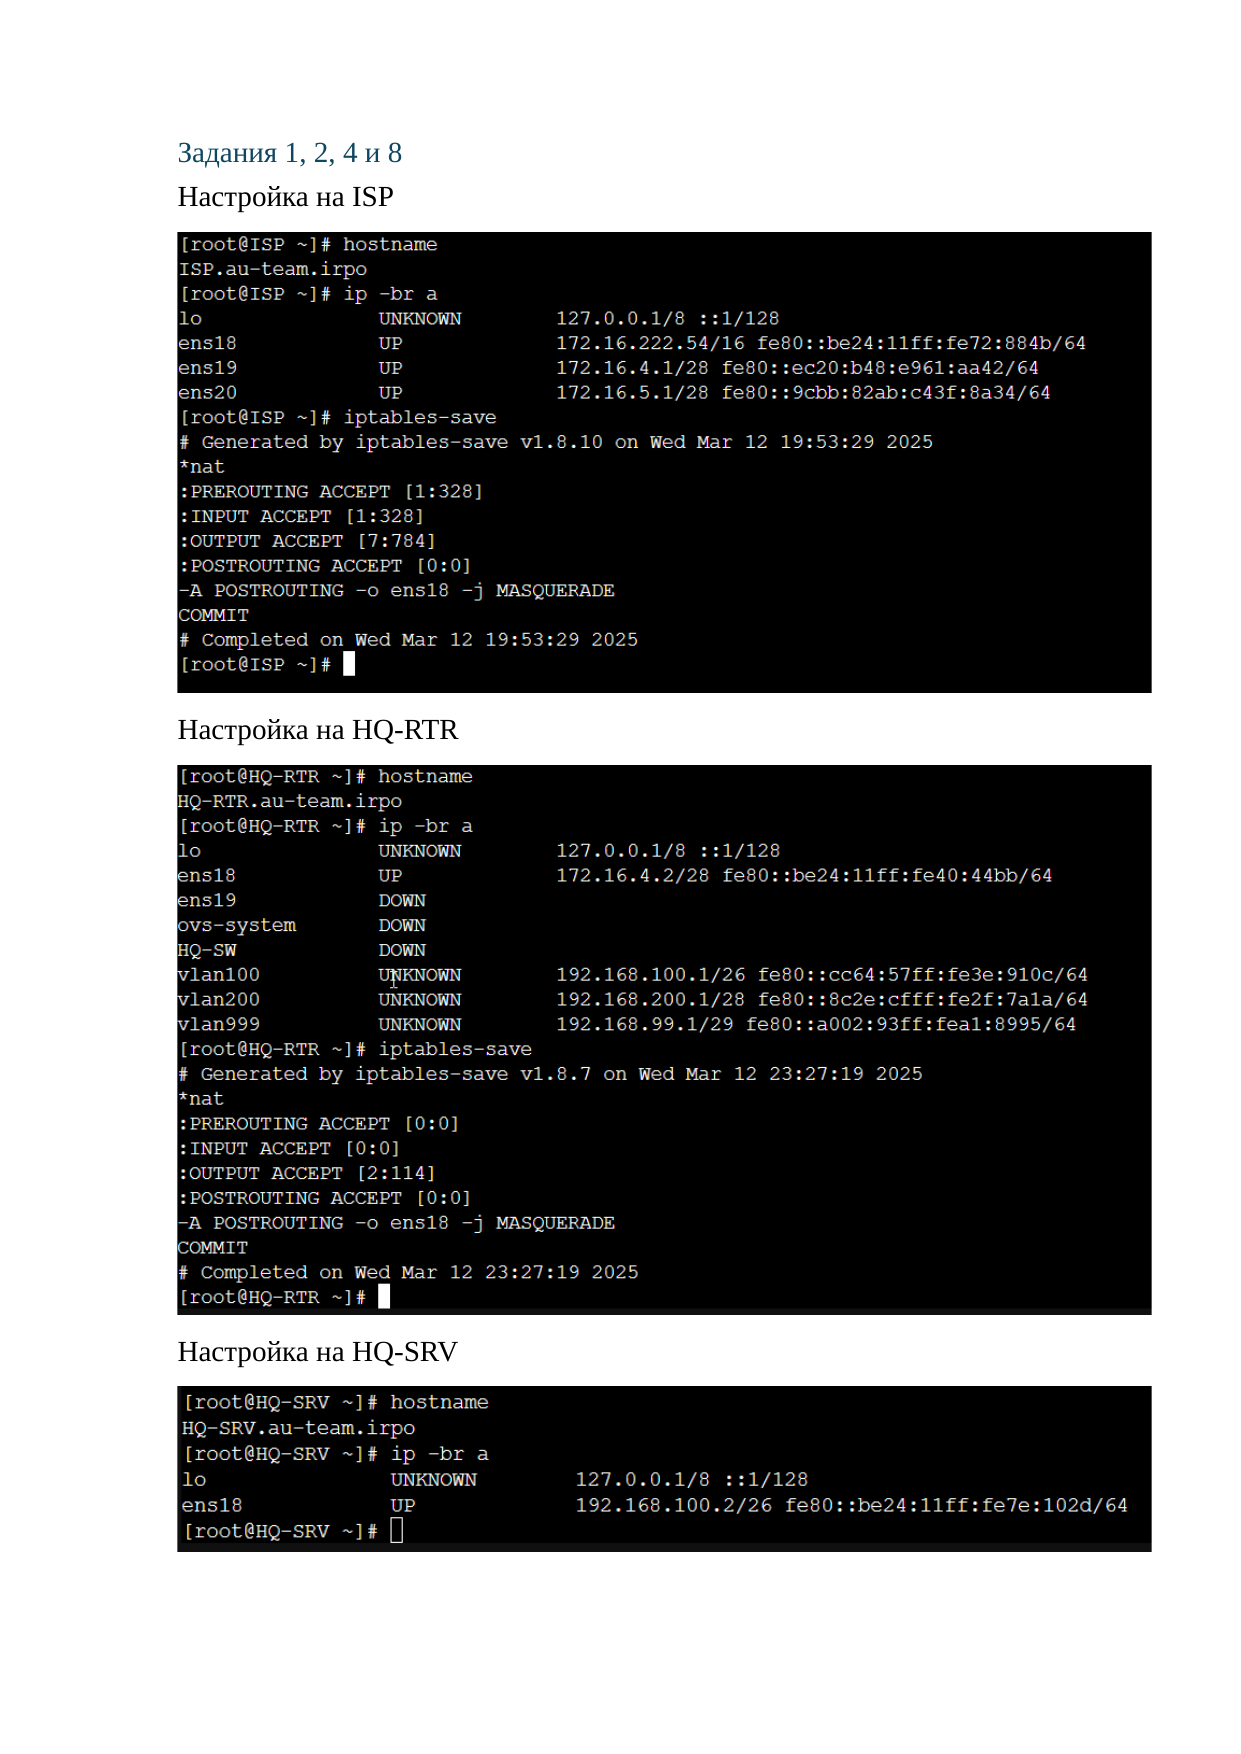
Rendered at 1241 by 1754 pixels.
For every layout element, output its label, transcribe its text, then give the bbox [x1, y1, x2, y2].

picture [177, 765, 1152, 1315]
subtitle Задания 1, 2, 4 и 8 [177, 135, 1152, 168]
picture [177, 1386, 1152, 1552]
text Настройка на ISP [177, 179, 1152, 213]
text Настройка на HQ-RTR [177, 712, 1152, 746]
picture [177, 232, 1152, 693]
text Настройка на HQ-SRV [177, 1334, 1152, 1367]
